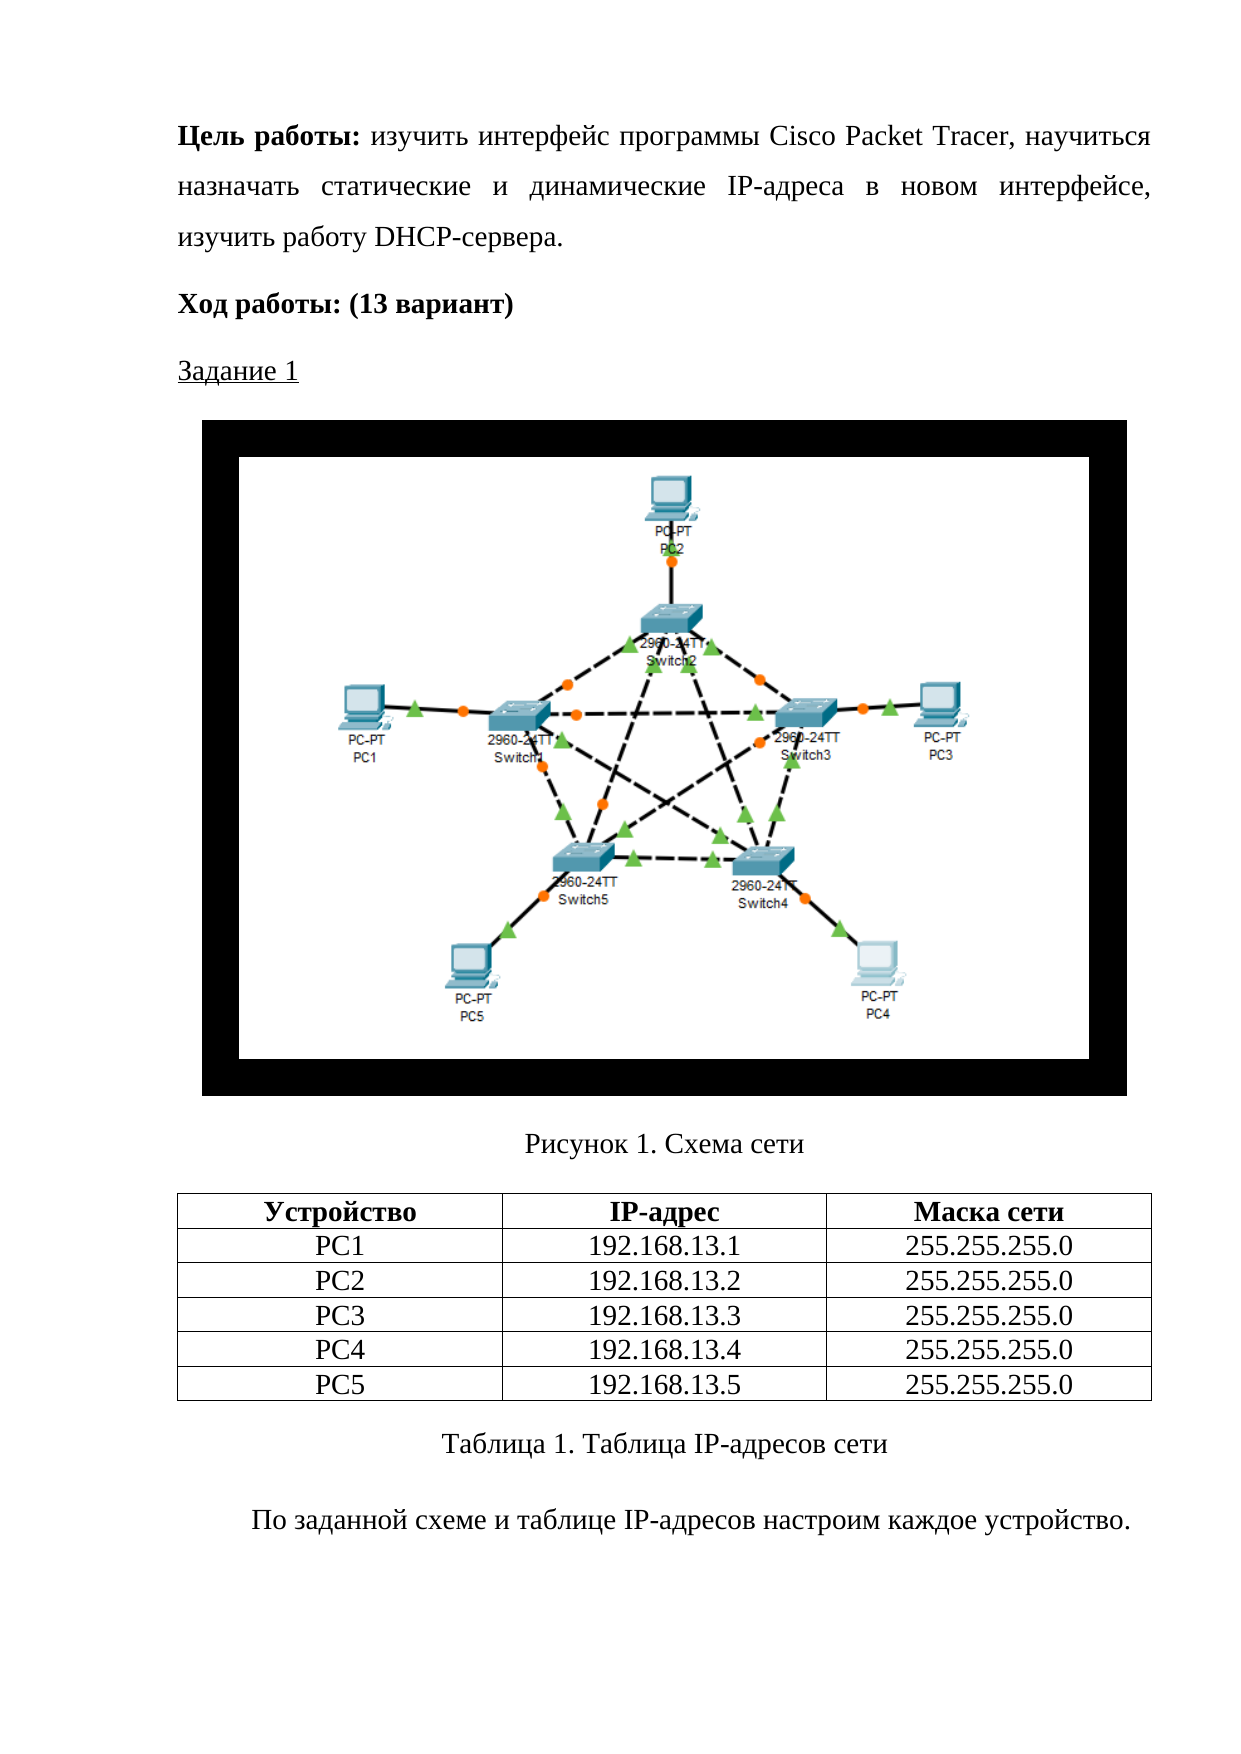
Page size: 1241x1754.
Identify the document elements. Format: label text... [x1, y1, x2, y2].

table_cell 255.255.255.0 [827, 1298, 1151, 1331]
table_cell 192.168.13.4 [503, 1332, 826, 1366]
table_cell PC2 [178, 1263, 502, 1297]
table_cell PC4 [178, 1332, 502, 1366]
table_cell 192.168.13.3 [503, 1298, 826, 1331]
text Цель работы: изучить интерфейс программы Cisco Packet Tracer, научиться назначать статические и динамические IP-адреса в новом интерфейсе, изучить работу DHCP-сервера. [177, 118, 1152, 252]
table_cell 255.255.255.0 [827, 1367, 1151, 1400]
table_cell 255.255.255.0 [827, 1332, 1151, 1366]
table_cell PC3 [178, 1298, 502, 1331]
table_cell 192.168.13.1 [503, 1229, 826, 1262]
picture [239, 457, 1089, 1059]
table_cell 255.255.255.0 [827, 1263, 1151, 1297]
table_cell PC1 [178, 1229, 502, 1262]
text Задание 1 [177, 353, 1152, 386]
table_cell 192.168.13.2 [503, 1263, 826, 1297]
table_cell 192.168.13.5 [503, 1367, 826, 1400]
text Рисунок 1. Схема сети [177, 1126, 1152, 1159]
text Ход работы: (13 вариант) [177, 286, 1152, 319]
table_header IP-адрес [503, 1194, 826, 1227]
table_header Маска сети [827, 1194, 1151, 1227]
table_cell 255.255.255.0 [827, 1229, 1151, 1262]
text По заданной схеме и таблице IP-адресов настроим каждое устройство. [177, 1502, 1152, 1535]
table_header Устройство [178, 1194, 502, 1227]
text Таблица 1. Таблица IP-адресов сети [177, 1426, 1152, 1460]
table_cell PC5 [178, 1367, 502, 1400]
